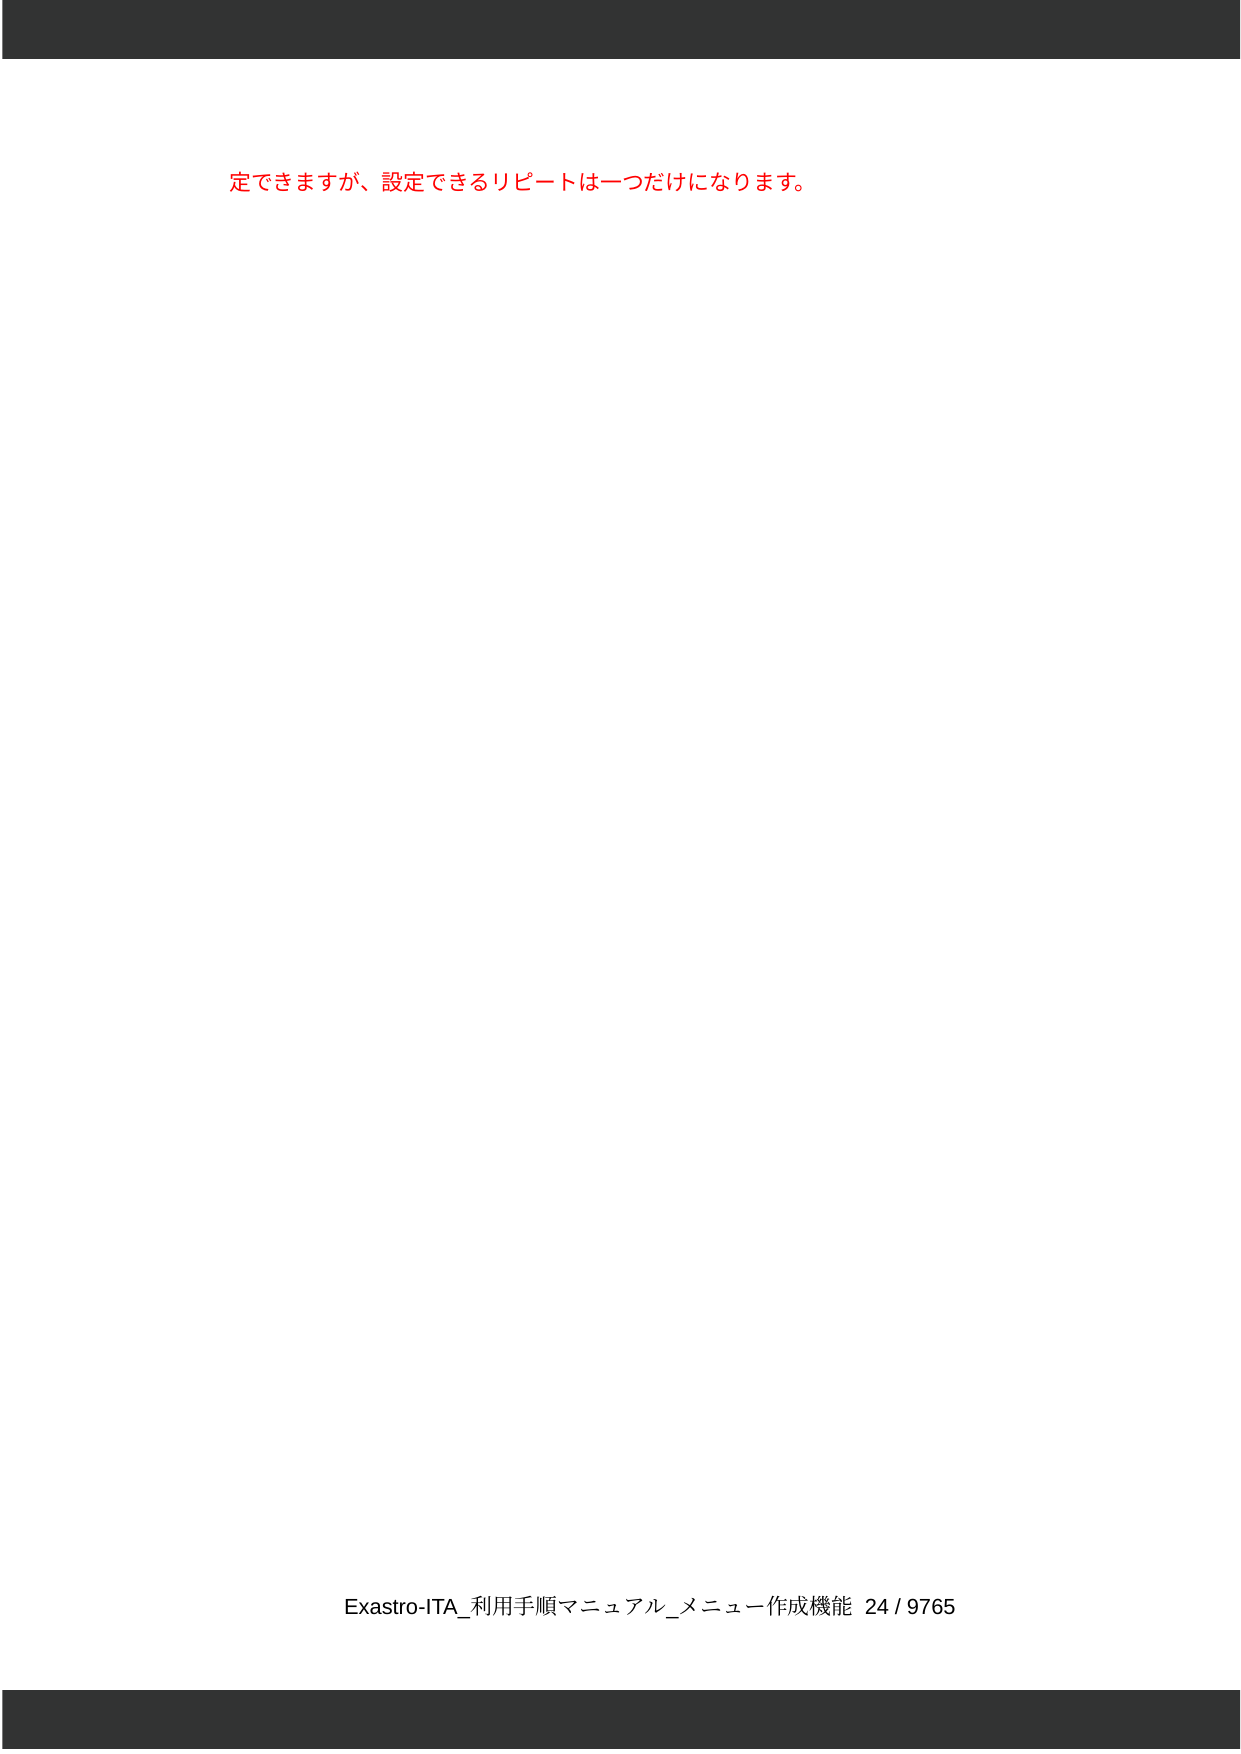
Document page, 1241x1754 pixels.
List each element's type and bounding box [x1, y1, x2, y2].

picture [2, 0, 1241, 59]
list [191, 151, 1152, 210]
picture [2, 1690, 1241, 1749]
